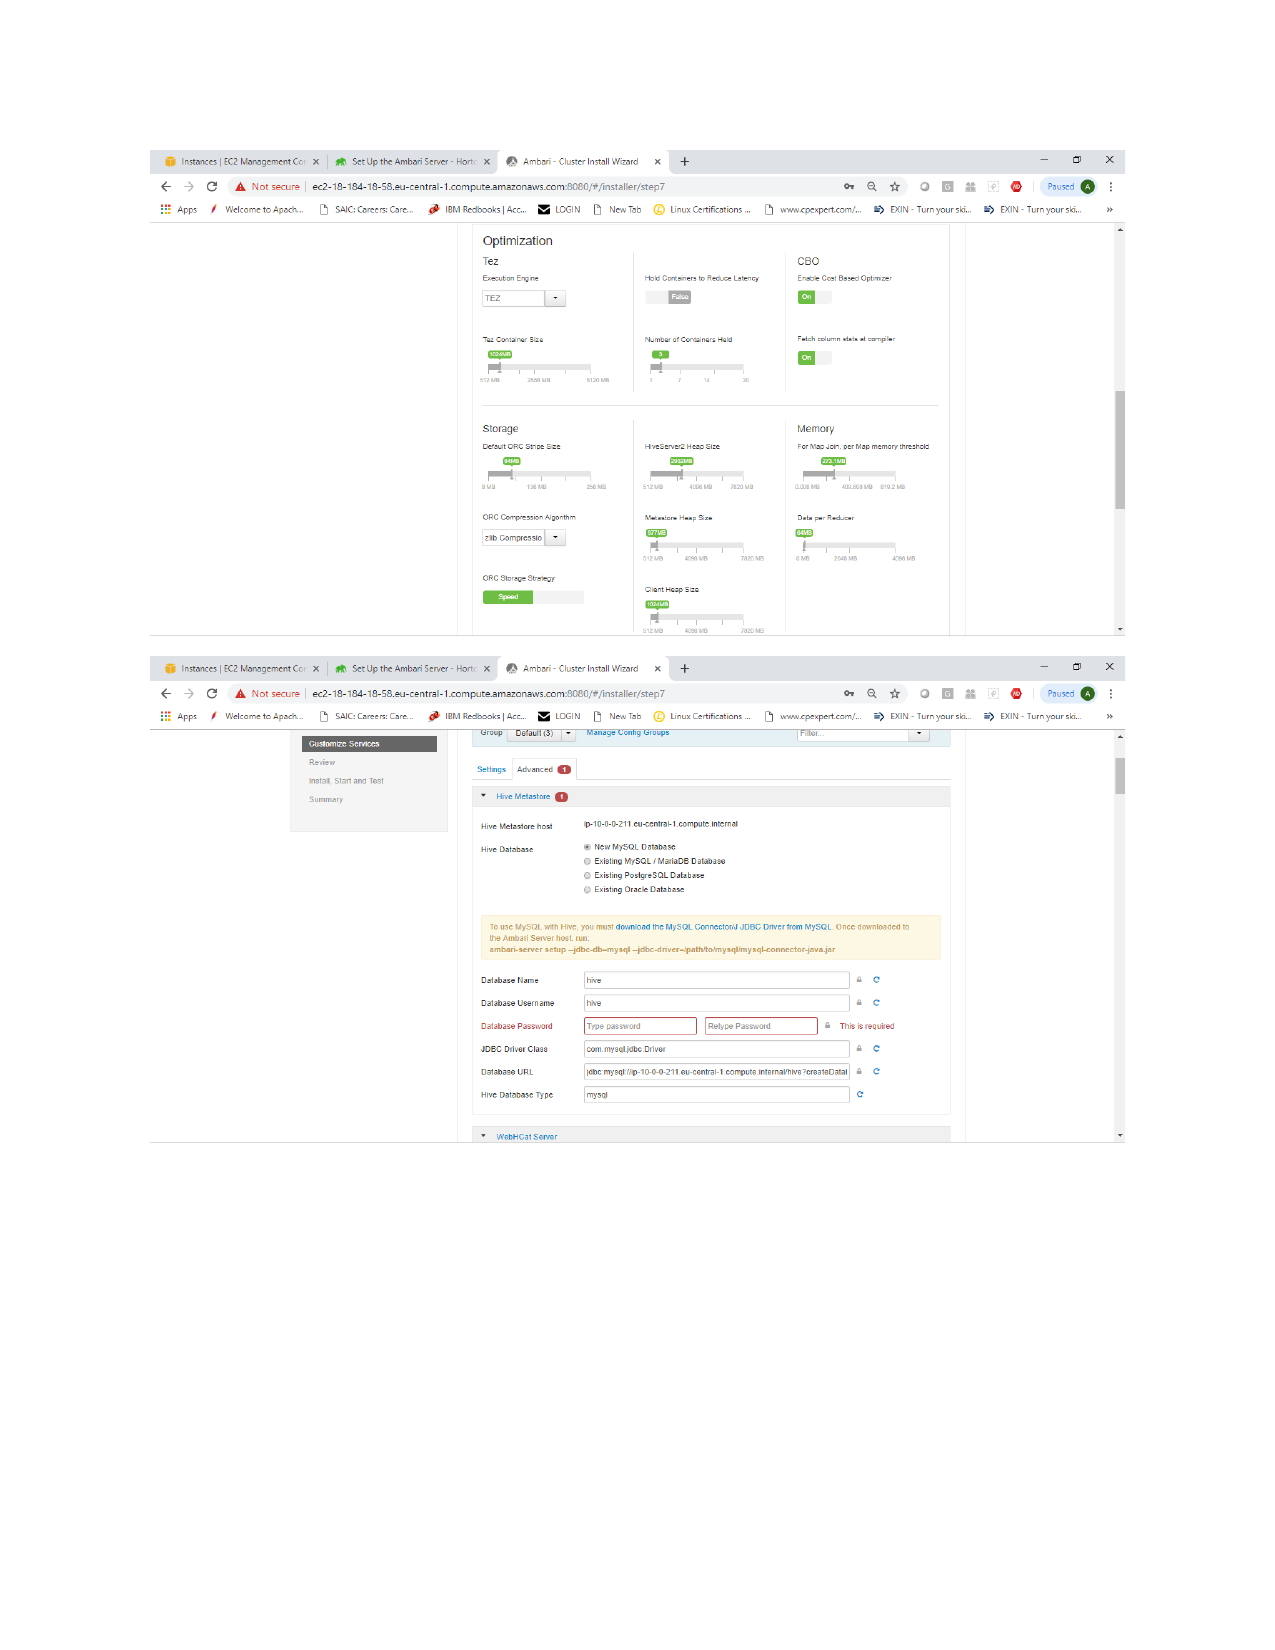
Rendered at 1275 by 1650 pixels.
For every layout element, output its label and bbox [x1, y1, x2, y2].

picture [150, 656, 1125, 1144]
picture [150, 150, 1125, 638]
